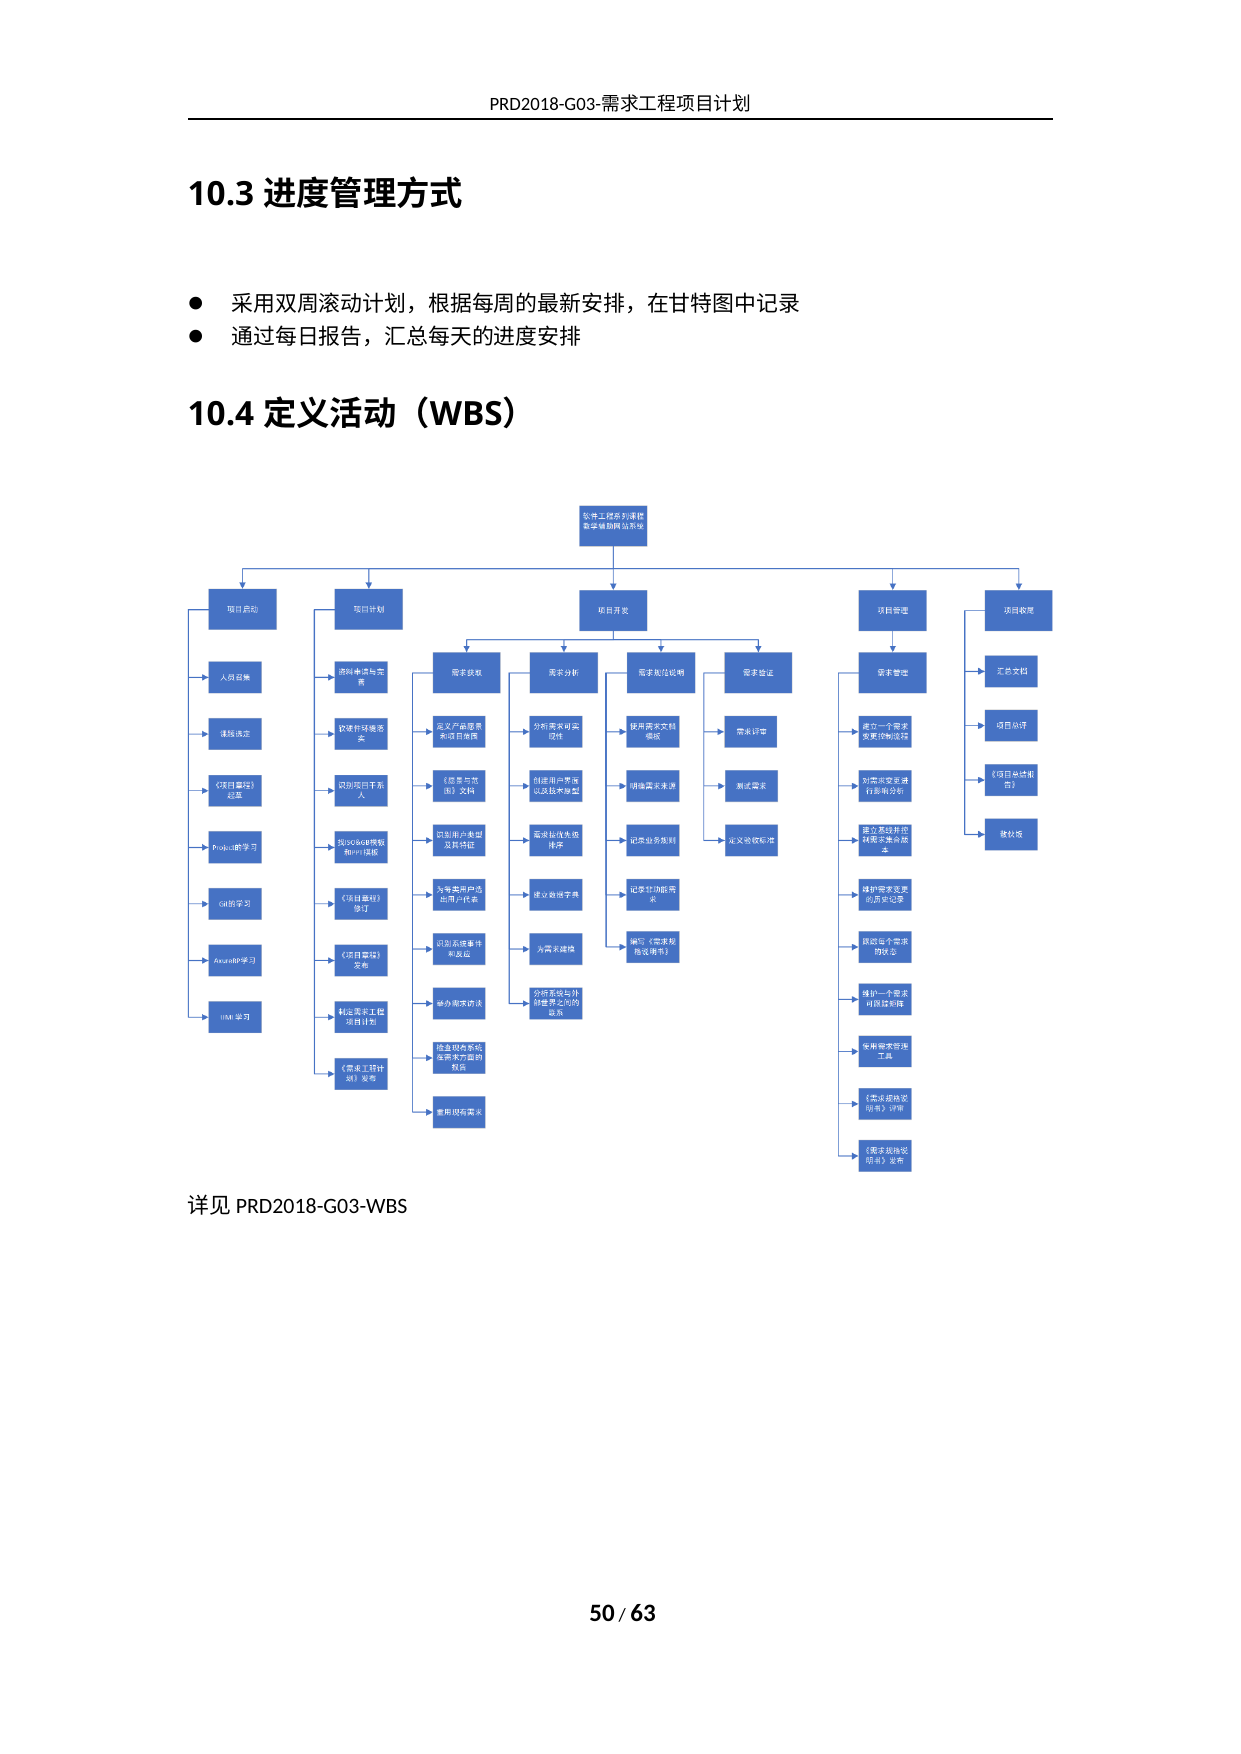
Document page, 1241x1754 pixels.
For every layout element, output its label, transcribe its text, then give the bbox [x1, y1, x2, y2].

list 通过每日报告，汇总每天的进度安排 [187, 318, 1053, 351]
subtitle 10.3 进度管理方式 [187, 158, 1053, 223]
text 详见PRD2018-G03-WBS [187, 1188, 1053, 1220]
picture [187, 505, 1053, 1172]
subtitle 10.4 定义活动（WBS） [187, 378, 1053, 443]
list 采用双周滚动计划，根据每周的最新安排，在甘特图中记录 [187, 286, 1053, 318]
